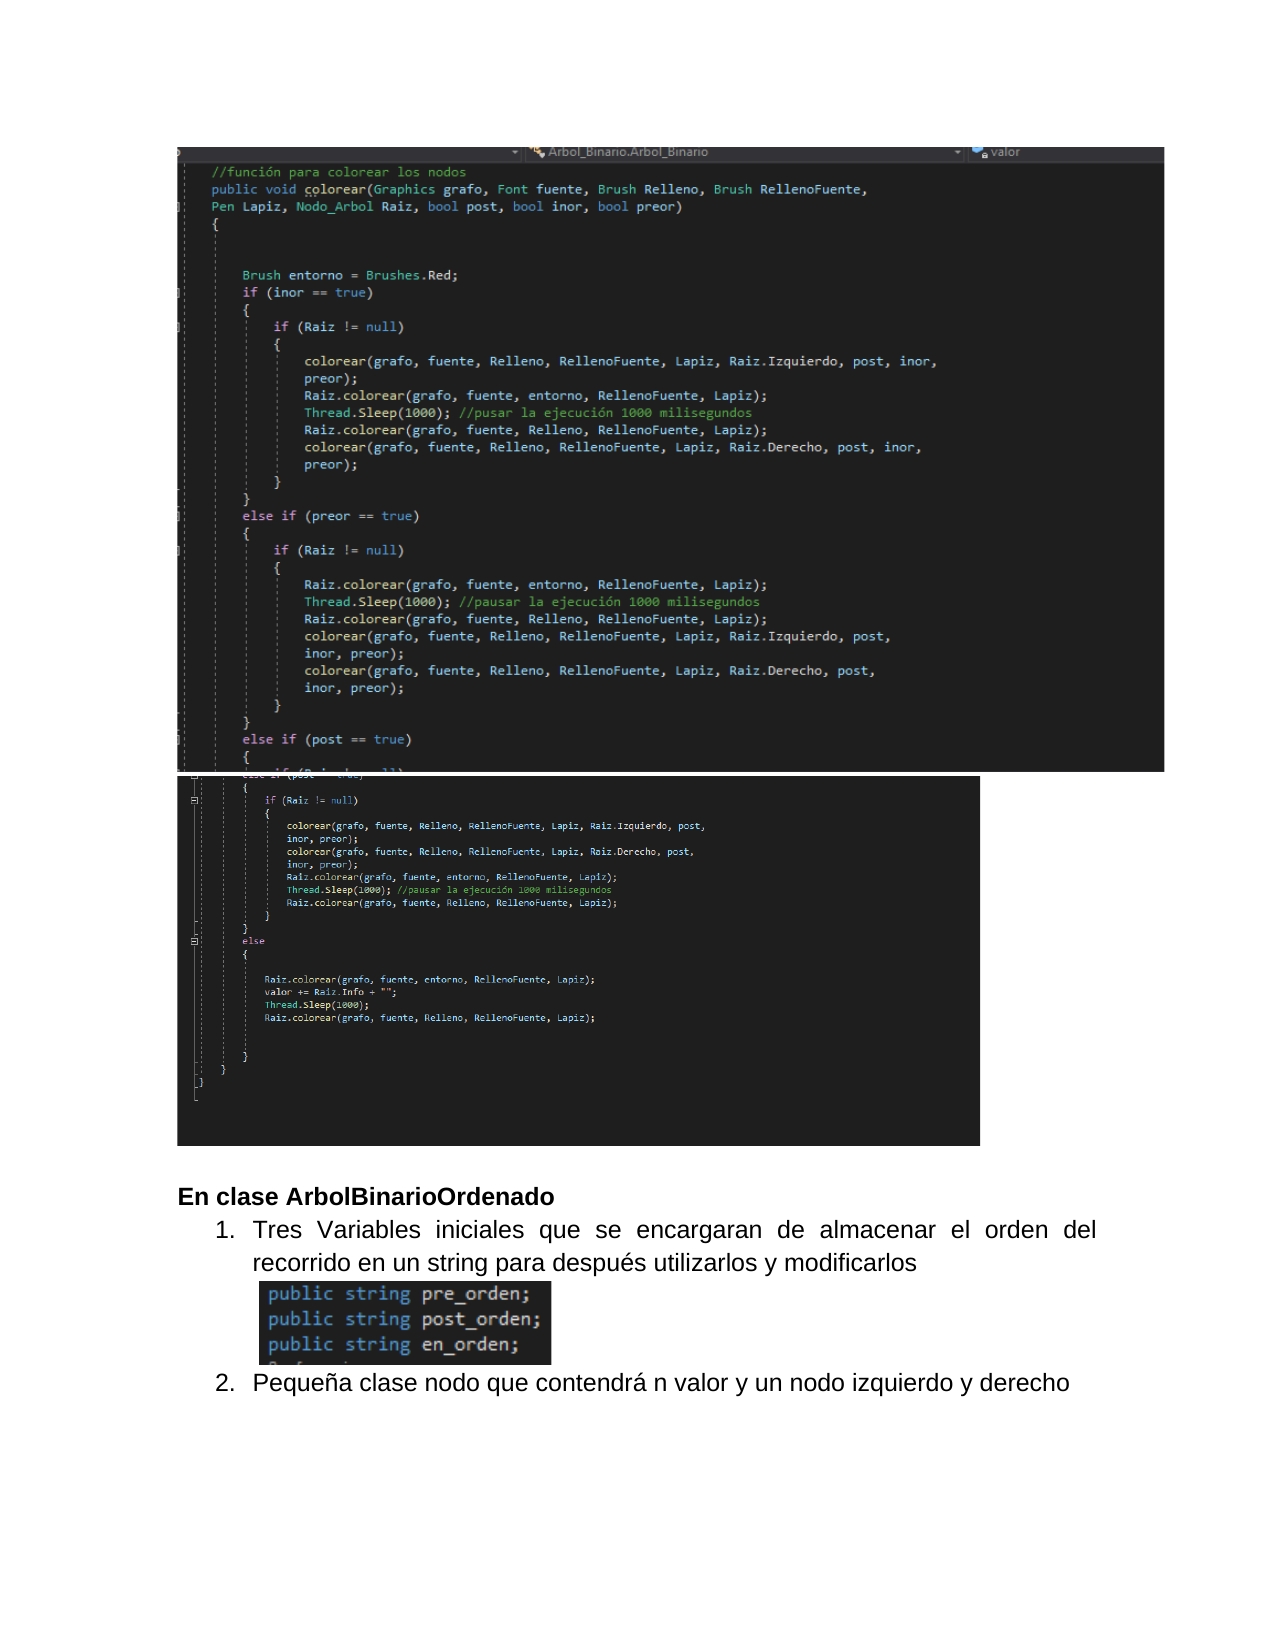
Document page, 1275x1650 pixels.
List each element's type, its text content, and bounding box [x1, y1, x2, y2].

picture [177, 147, 1165, 772]
text En clase ArbolBinarioOrdenado [177, 1182, 1098, 1211]
picture [259, 1281, 552, 1365]
picture [177, 776, 981, 1146]
list Tres Variables iniciales que se encargaran de almacenar el orden del recorrido en un string para después utilizarlos y modificarlos [215, 1215, 1098, 1277]
list Pequeña clase nodo que contendrá n valor y un nodo izquierdo y derecho [215, 1368, 1098, 1397]
